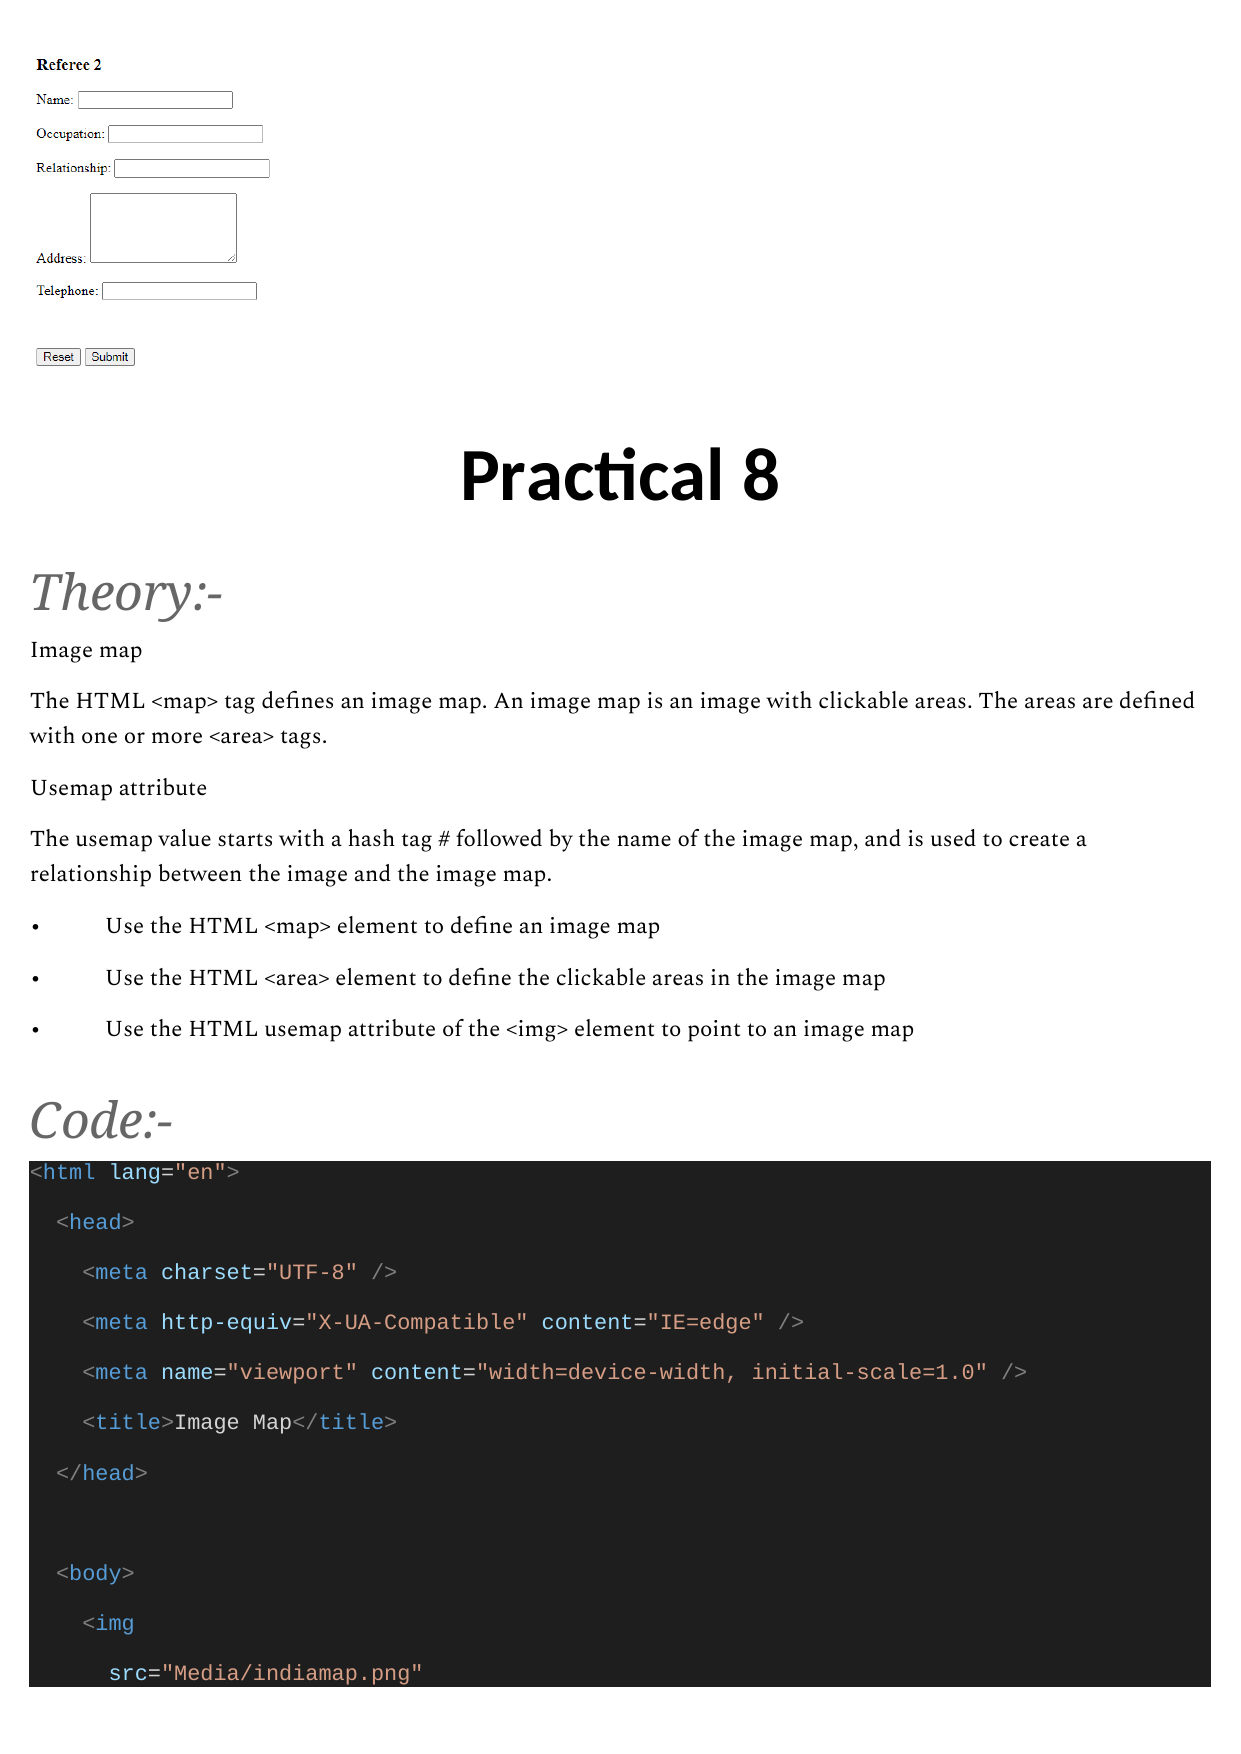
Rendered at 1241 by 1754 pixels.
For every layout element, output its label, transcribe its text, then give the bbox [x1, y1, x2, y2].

text • Use the HTML <map> element to define an image map [29, 909, 1211, 944]
title Practical 8 [29, 427, 1211, 519]
subtitle Code:- [29, 1084, 1211, 1153]
text </head> [29, 1462, 1211, 1486]
text The usemap value starts with a hash tag # followed by the name of the image map, and is used to create a relationship between the image and the image map. [29, 823, 1211, 892]
text <meta name="viewport" content="width=device-width, initial-scale=1.0" /> [29, 1361, 1211, 1386]
text <img [29, 1612, 1211, 1637]
picture [29, 29, 1211, 378]
text <head> [29, 1211, 1211, 1236]
subtitle Theory:- [29, 557, 1211, 625]
text <html lang="en"> [29, 1161, 1211, 1186]
text Image map [29, 633, 1211, 668]
text <meta charset="UTF-8" /> [29, 1261, 1211, 1286]
text • Use the HTML <area> element to define the clickable areas in the image map [29, 961, 1211, 996]
text <title>Image Map</title> [29, 1412, 1211, 1436]
text <meta http-equiv="X-UA-Compatible" content="IE=edge" /> [29, 1311, 1211, 1336]
text Usemap attribute [29, 771, 1211, 806]
text src="Media/indiamap.png" [29, 1662, 1211, 1687]
text The HTML <map> tag defines an image map. An image map is an image with clickable areas. The areas are defined with one or more <area> tags. [29, 684, 1211, 754]
text • Use the HTML usemap attribute of the <img> element to point to an image map [29, 1012, 1211, 1047]
text <body> [29, 1562, 1211, 1587]
